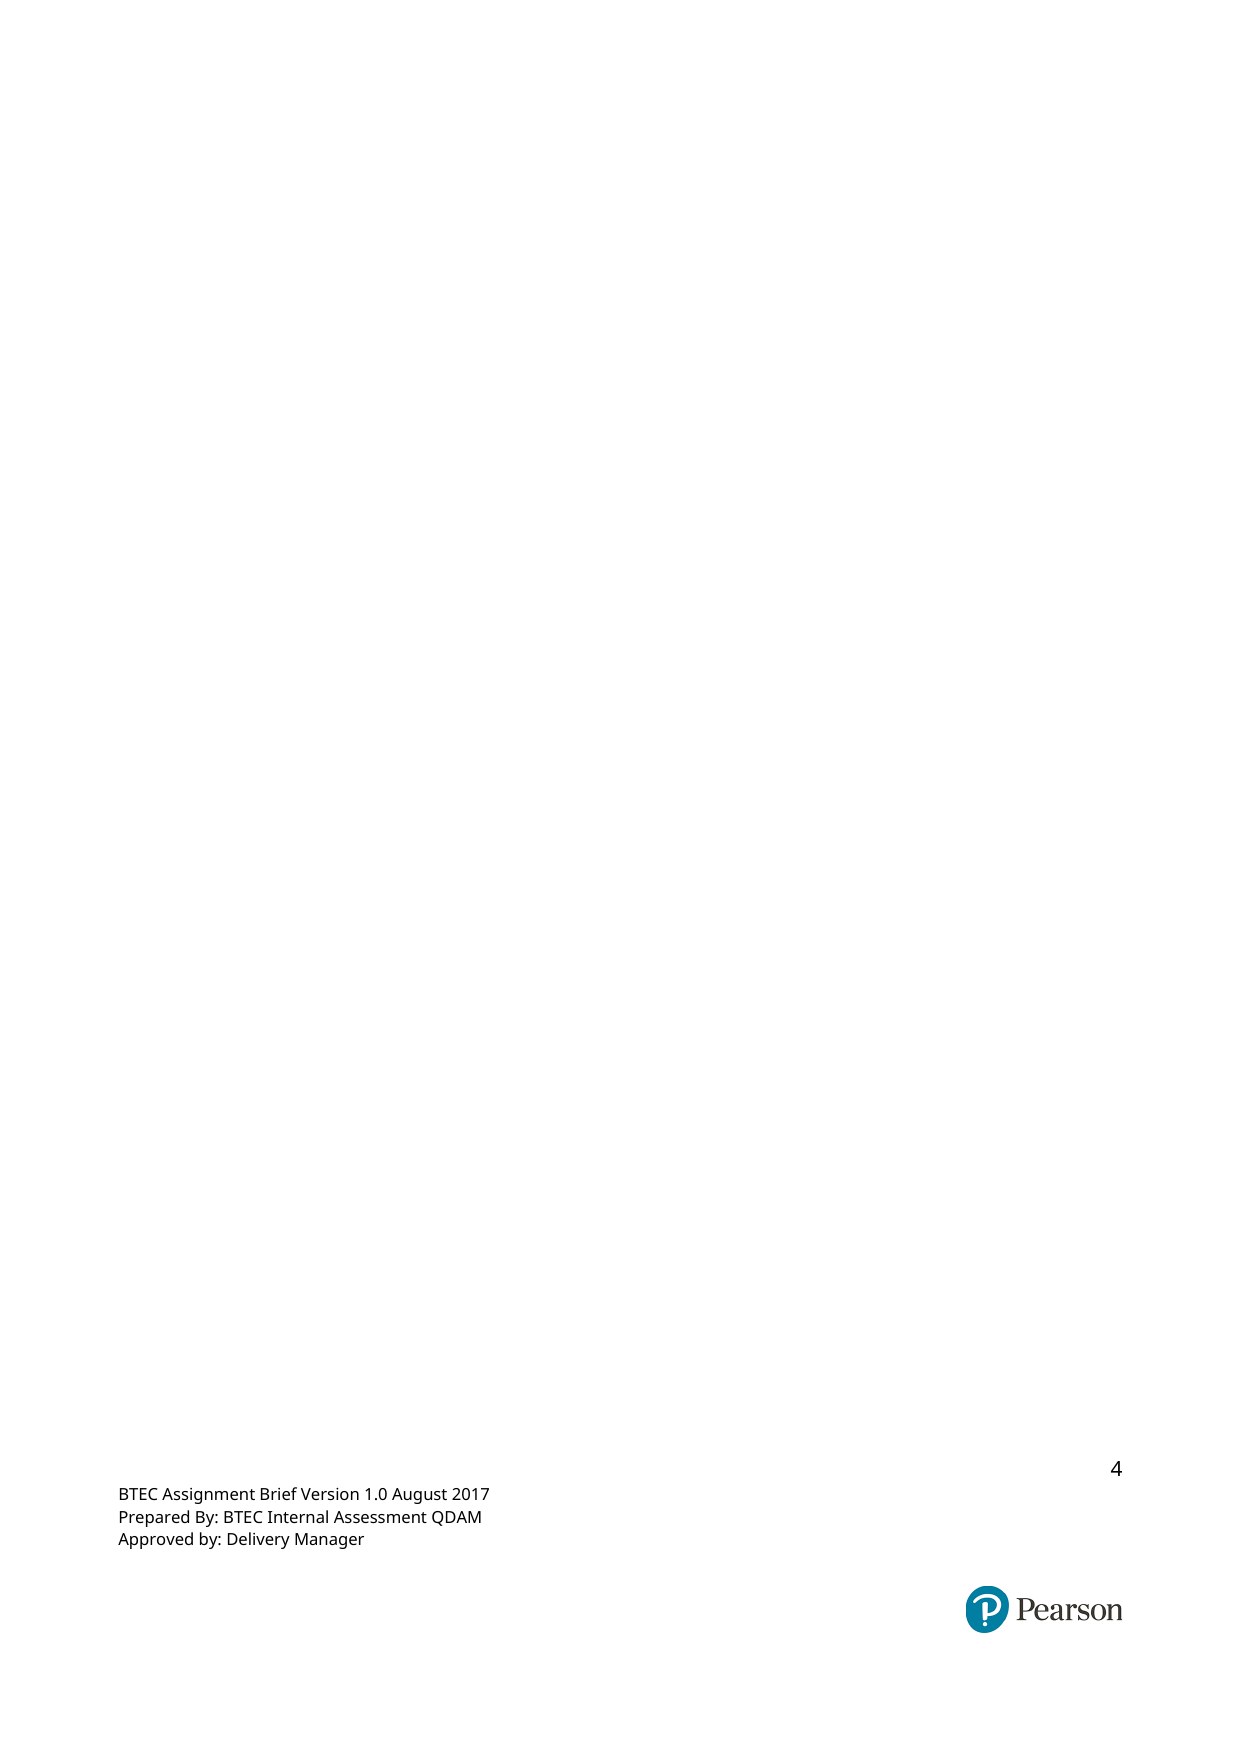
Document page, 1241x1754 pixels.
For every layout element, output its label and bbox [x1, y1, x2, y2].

picture [966, 1586, 979, 1600]
picture [974, 1594, 1001, 1620]
picture [966, 1621, 977, 1633]
picture [992, 1586, 1123, 1633]
